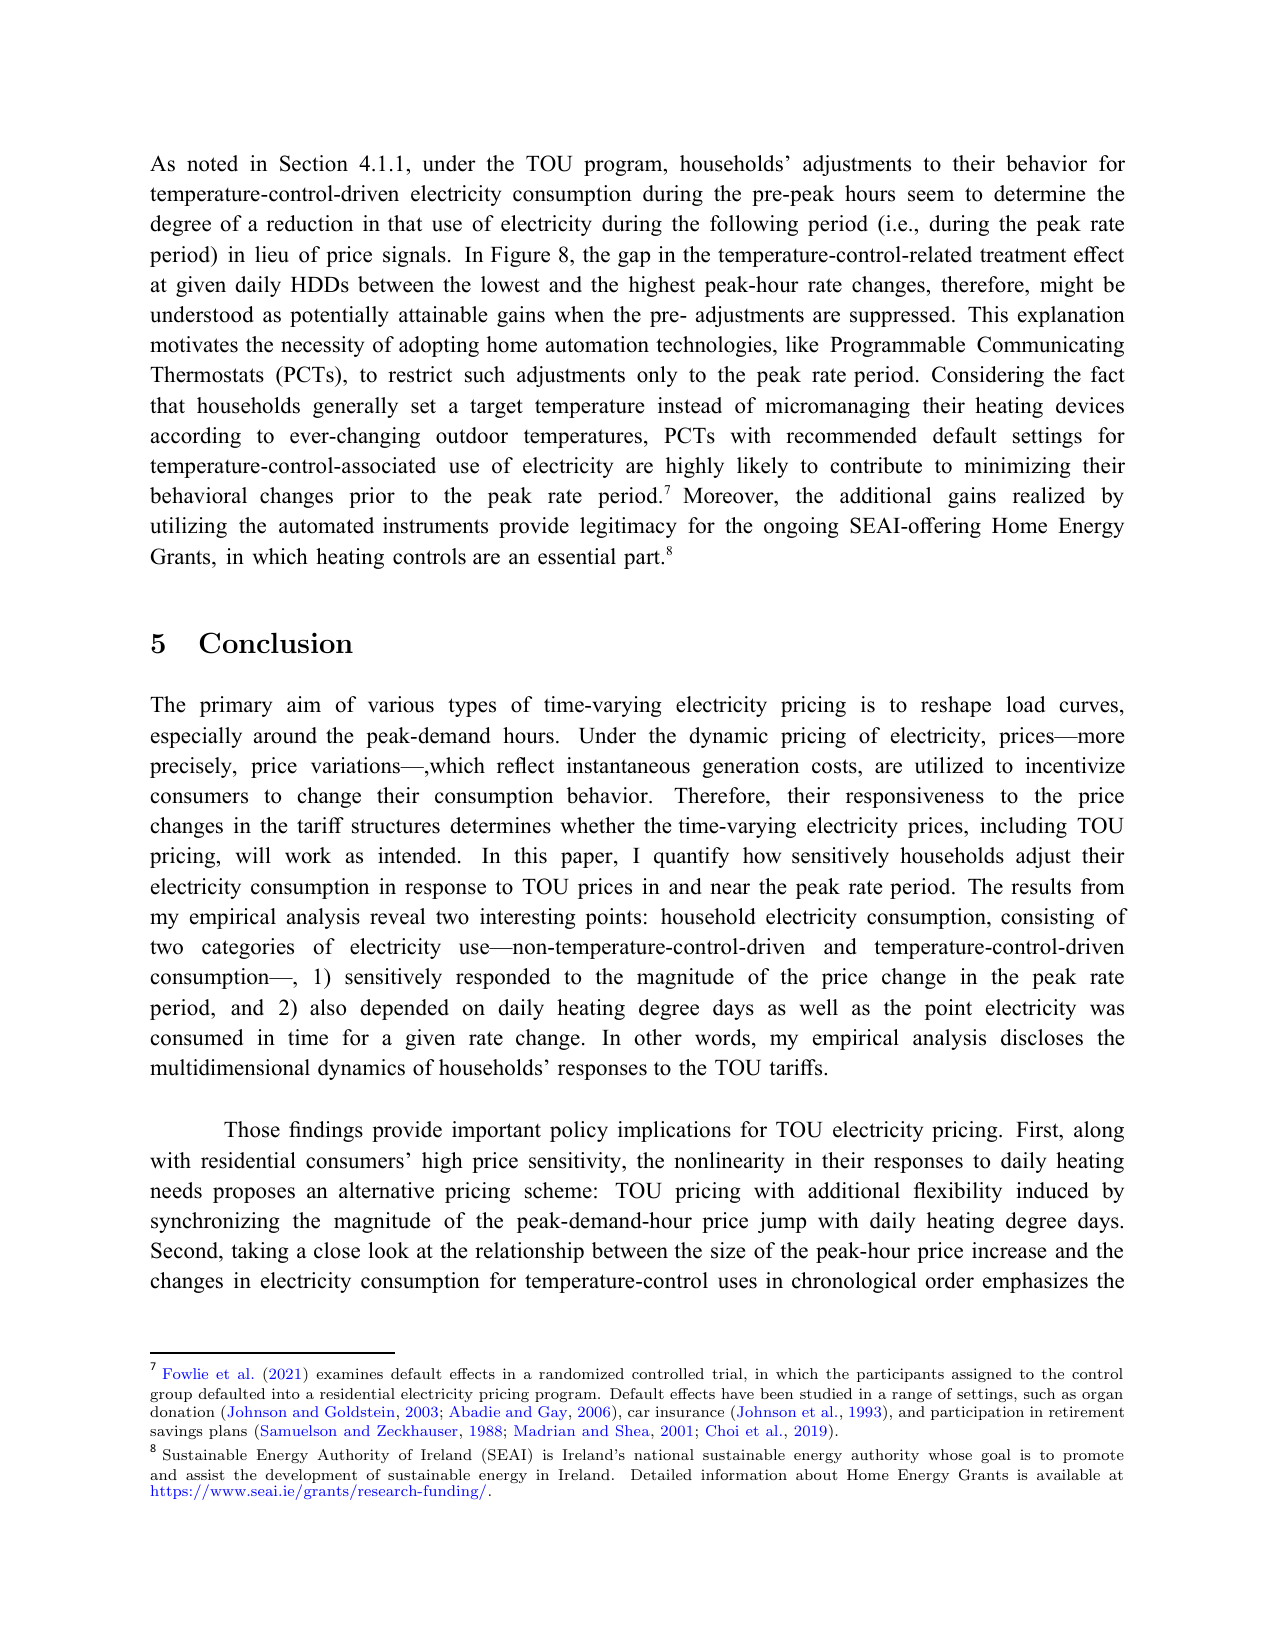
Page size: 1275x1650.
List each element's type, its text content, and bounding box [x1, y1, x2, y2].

text The primary aim of various types of time-varying electricity pricing is to reshape load curves, especially around the peak-demand hours. Under the dynamic pricing of electricity, prices—more precisely, price variations—,which reﬂect instantaneous generation costs, are utilized to incentivize consumers to change their consumption behavior. Therefore, their responsiveness to the price changes in the tariﬀ structures determines whether the time-varying electricity prices, including TOU pricing, will work as intended. In this paper, I quantify how sensitively households adjust their electricity consumption in response to TOU prices in and near the peak rate period. The results from my empirical analysis reveal two interesting points: household electricity consumption, consisting of two categories of electricity use—non-temperature-control-driven and temperature-control-driven consumption—, 1) sensitively responded to the magnitude of the price change in the peak rate period, and 2) also depended on daily heating degree days as well as the point electricity was consumed in time for a given rate change. In other words, my empirical analysis discloses the multidimensional dynamics of households’ responses to the TOU tariﬀs. [150, 691, 1125, 1080]
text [150, 1117, 1125, 1294]
text As noted in Section 4.1.1, under the TOU program, households’ adjustments to their behavior for temperature-control-driven electricity consumption during the pre-peak hours seem to determine the degree of a reduction in that use of electricity during the following period (i.e., during the peak rate period) in lieu of price signals. In Figure 8, the gap in the temperature-control-related treatment eﬀect at given daily HDDs between the lowest and the highest peak-hour rate changes, therefore, might be understood as potentially attainable gains when the pre- adjustments are suppressed. This explanation motivates the necessity of adopting home automation technologies, like Programmable Communicating Thermostats (PCTs), to restrict such adjustments only to the peak rate period. Considering the fact that households generally set a target temperature instead of micromanaging their heating devices according to ever-changing outdoor temperatures, PCTs with recommended default settings for temperature-control-associated use of electricity are highly likely to contribute to minimizing their behavioral changes prior to the peak rate period. Moreover, the additional gains realized by utilizing the automated instruments provide legitimacy for the ongoing SEAI-oﬀering Home Energy Grants, in which heating controls are an essential part. [150, 150, 1125, 569]
text 5 Conclusion [150, 629, 1125, 659]
